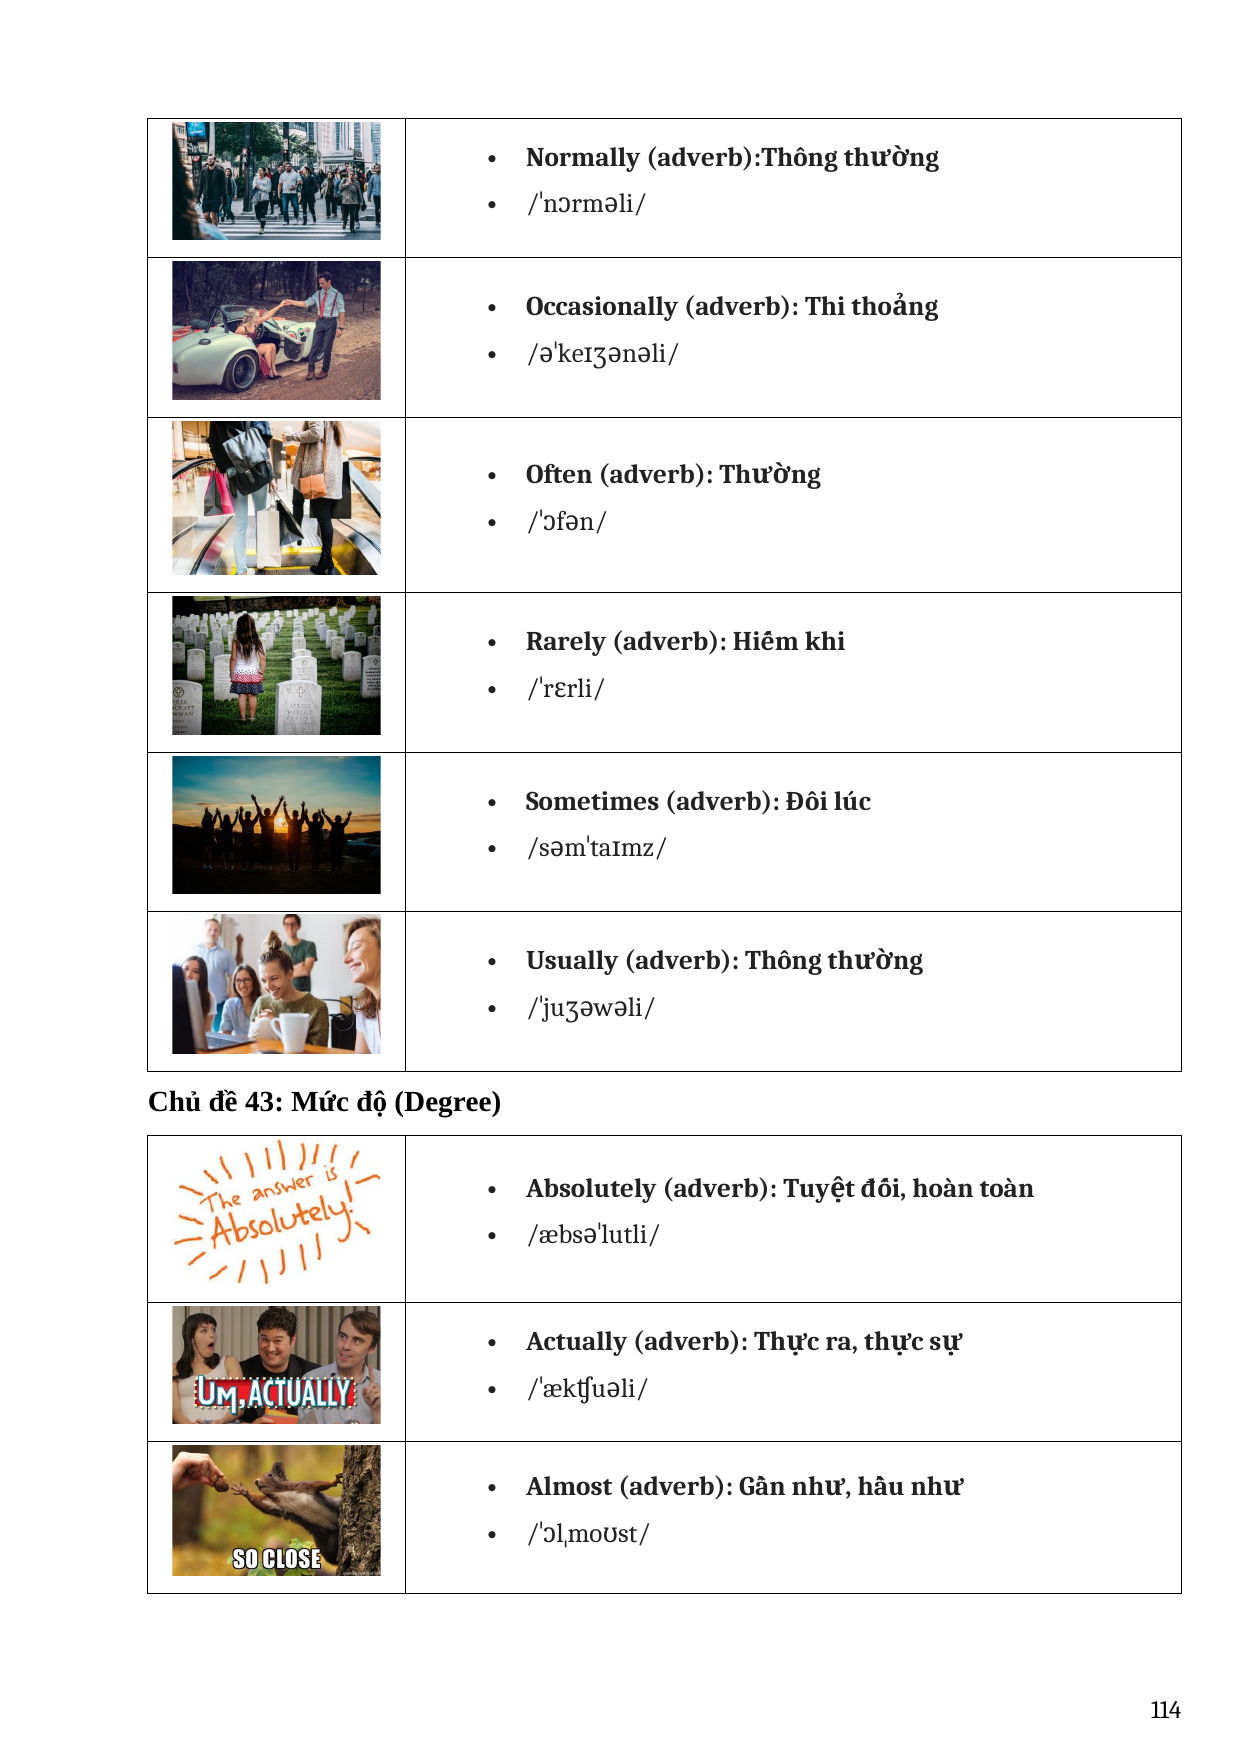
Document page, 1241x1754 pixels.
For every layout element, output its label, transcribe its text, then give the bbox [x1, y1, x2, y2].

table_cell [148, 1442, 405, 1593]
picture [172, 1445, 381, 1576]
table_cell [148, 119, 405, 257]
table_cell Normally (adverb):Thông thường /ˈnɔrməli/ [406, 119, 1181, 257]
table_header [148, 1136, 405, 1302]
table_cell Rarely (adverb): Hiếm khi /ˈrɛrli/ [406, 593, 1181, 752]
table_cell Often (adverb): Thường /ˈɔfən/ [406, 418, 1181, 592]
table_cell [148, 753, 405, 911]
table_cell [148, 1303, 405, 1441]
table_cell [148, 912, 405, 1071]
picture [172, 421, 381, 575]
picture [172, 1138, 381, 1285]
subtitle Chủ đề 43: Mức độ (Degree) [148, 1084, 1181, 1118]
table_cell [148, 593, 405, 752]
picture [172, 1306, 381, 1424]
table_cell Sometimes (adverb): Đôi lúc /səmˈtaɪmz/ [406, 753, 1181, 911]
table_cell [148, 258, 405, 417]
table_header Absolutely (adverb): Tuyệt đối, hoàn toàn /æbsəˈlutli/ [406, 1136, 1181, 1302]
table_cell Actually (adverb): Thực ra, thực sự /ˈækʧuəli/ [406, 1303, 1181, 1441]
table_cell Almost (adverb): Gần như, hầu như /ˈɔlˌmoʊst/ [406, 1442, 1181, 1593]
table_cell Usually (adverb): Thông thường /ˈjuʒəwəli/ [406, 912, 1181, 1071]
picture [172, 914, 381, 1054]
picture [172, 596, 381, 735]
picture [172, 261, 381, 400]
table_cell [148, 418, 405, 592]
picture [172, 122, 381, 240]
picture [172, 756, 381, 894]
table_cell Occasionally (adverb): Thi thoảng /əˈkeɪʒənəli/ [406, 258, 1181, 417]
